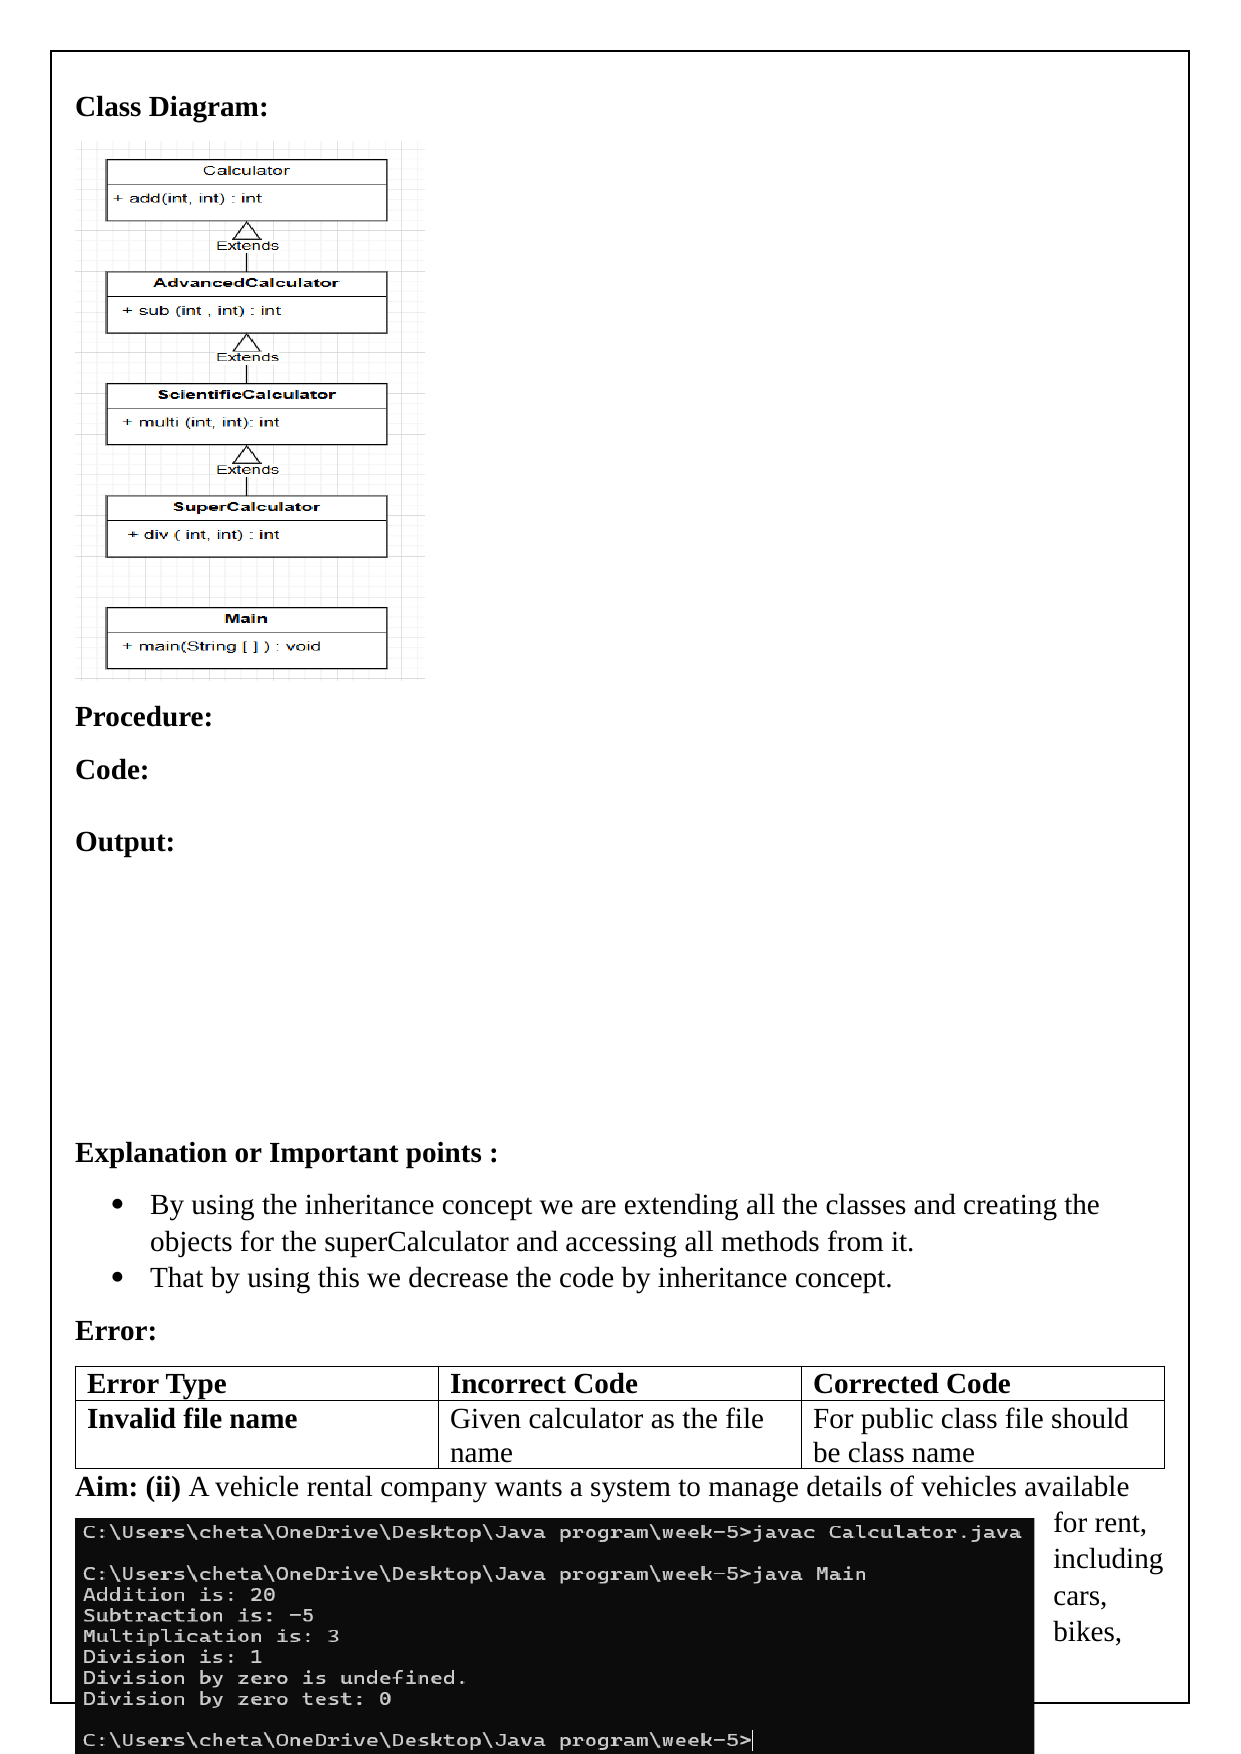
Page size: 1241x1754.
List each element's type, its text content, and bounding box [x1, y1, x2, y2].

text Procedure: [75, 699, 1165, 733]
text Error: [75, 1313, 1165, 1346]
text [75, 1469, 1165, 1647]
list By using the inheritance concept we are extending all the classes and creating the objects for the superCalculator and accessing all methods from it. [112, 1187, 1165, 1257]
table_header Error Type [76, 1367, 438, 1400]
table_header Corrected Code [802, 1367, 1164, 1400]
text Class Diagram: [75, 89, 1165, 122]
picture [75, 1518, 1035, 1754]
list That by using this we decrease the code by inheritance concept. [112, 1260, 1165, 1293]
table_cell For public class file should be class name [802, 1401, 1164, 1468]
text Code: [75, 752, 1165, 786]
table_cell Given calculator as the file name [439, 1401, 801, 1468]
table_header Incorrect Code [439, 1367, 801, 1400]
table_cell Invalid file name [76, 1401, 438, 1468]
text Explanation or Important points : [75, 1135, 1165, 1168]
text Output: [75, 824, 1165, 857]
picture [75, 141, 426, 681]
